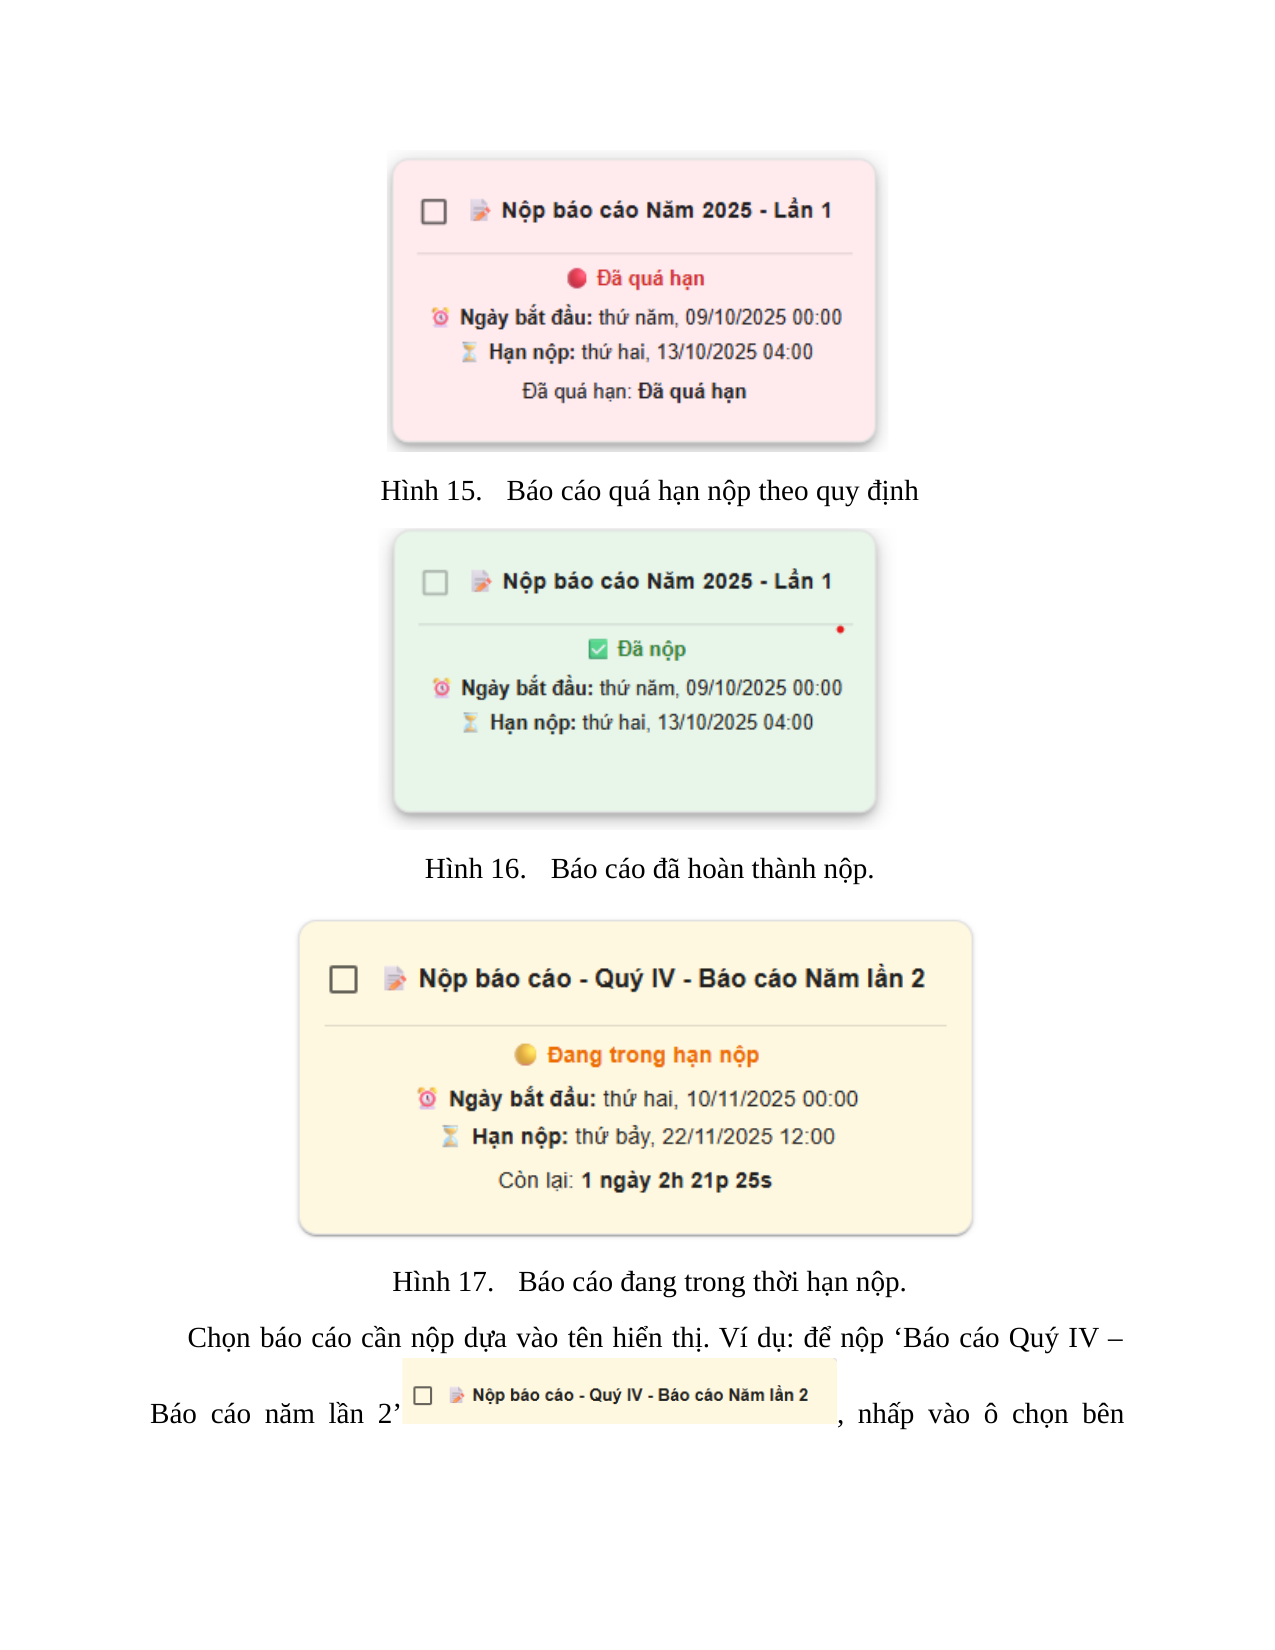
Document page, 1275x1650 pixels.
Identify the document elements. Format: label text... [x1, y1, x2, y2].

list Báo cáo đang trong thời hạn nộp. [225, 1264, 1125, 1298]
picture [402, 1358, 837, 1424]
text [150, 1320, 1125, 1430]
picture [386, 150, 889, 452]
picture [378, 528, 897, 830]
picture [289, 906, 986, 1243]
list Báo cáo quá hạn nộp theo quy định [225, 473, 1125, 507]
list Báo cáo đã hoàn thành nộp. [225, 852, 1125, 885]
